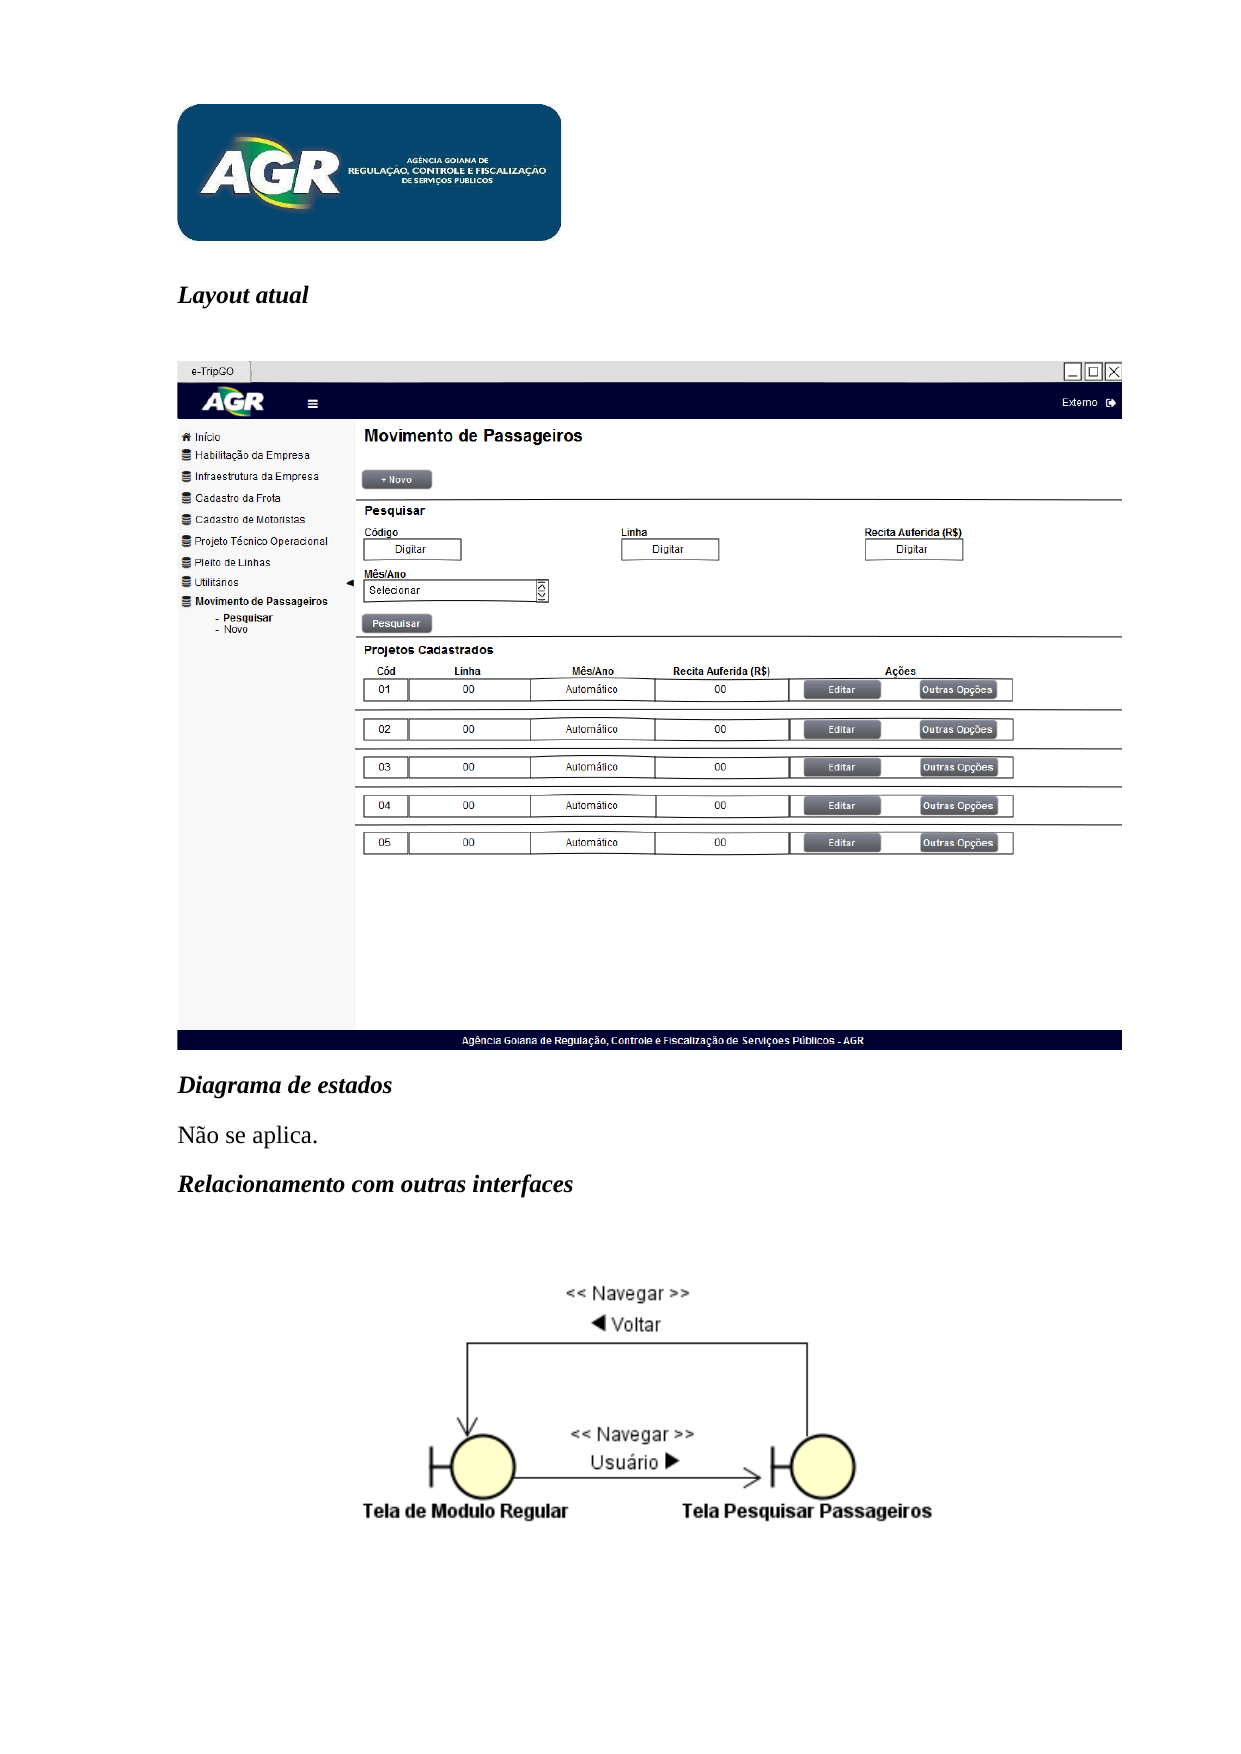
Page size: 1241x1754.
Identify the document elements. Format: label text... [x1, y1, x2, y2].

picture [177, 361, 1122, 1050]
text Diagrama de estados [177, 1070, 1122, 1099]
text Layout atual [177, 280, 1122, 309]
picture [177, 104, 562, 241]
text Relacionamento com outras interfaces [177, 1169, 1122, 1198]
picture [329, 1219, 970, 1634]
text Não se aplica. [177, 1120, 1122, 1148]
